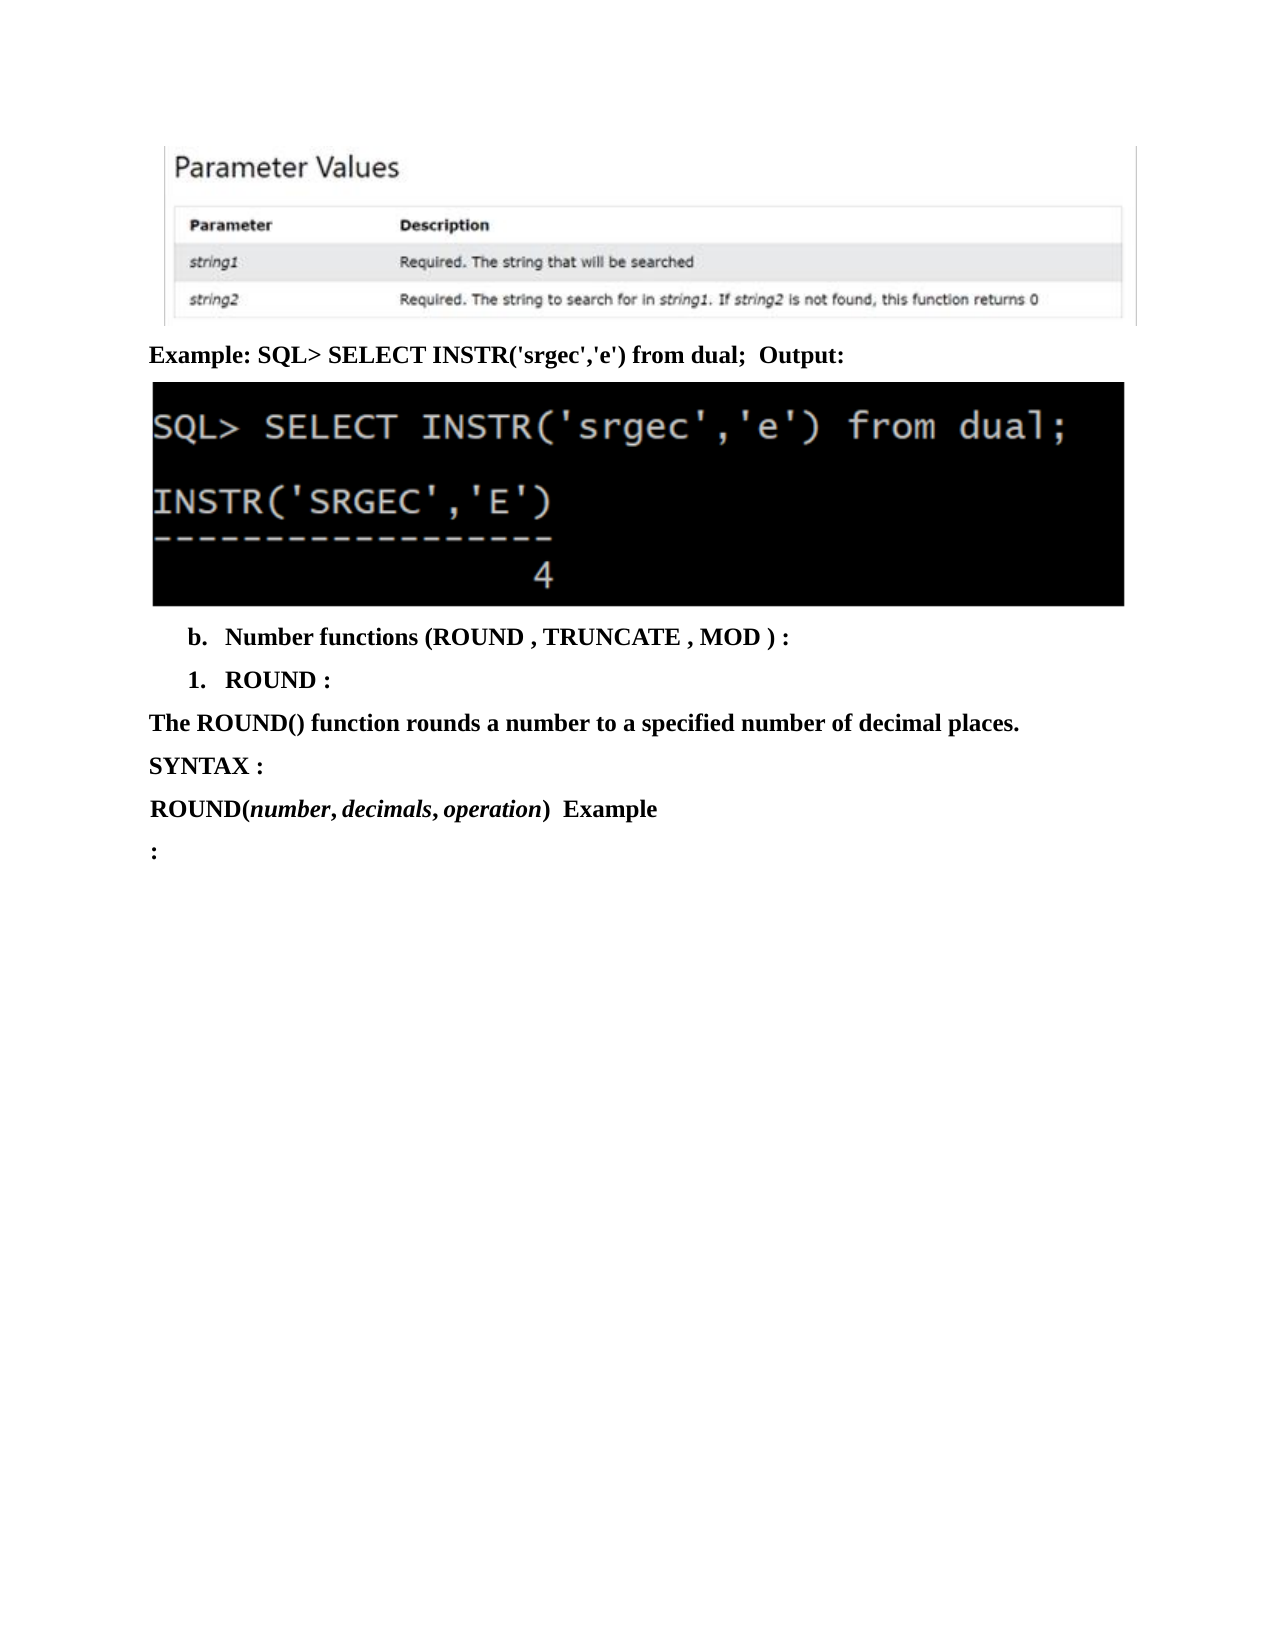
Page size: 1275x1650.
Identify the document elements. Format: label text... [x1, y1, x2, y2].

picture [162, 146, 1138, 326]
text ROUND(number, decimals, operation) Example : [150, 794, 658, 865]
list Number functions (ROUND , TRUNCATE , MOD ) : [187, 622, 1274, 651]
text The ROUND() function rounds a number to a specified number of decimal places. [148, 708, 1274, 737]
text SYNTAX : [148, 751, 1274, 780]
list ROUND : [187, 665, 1274, 694]
picture [150, 382, 1125, 608]
text Example: SQL> SELECT INSTR('srgec','e') from dual; Output: [148, 340, 848, 369]
